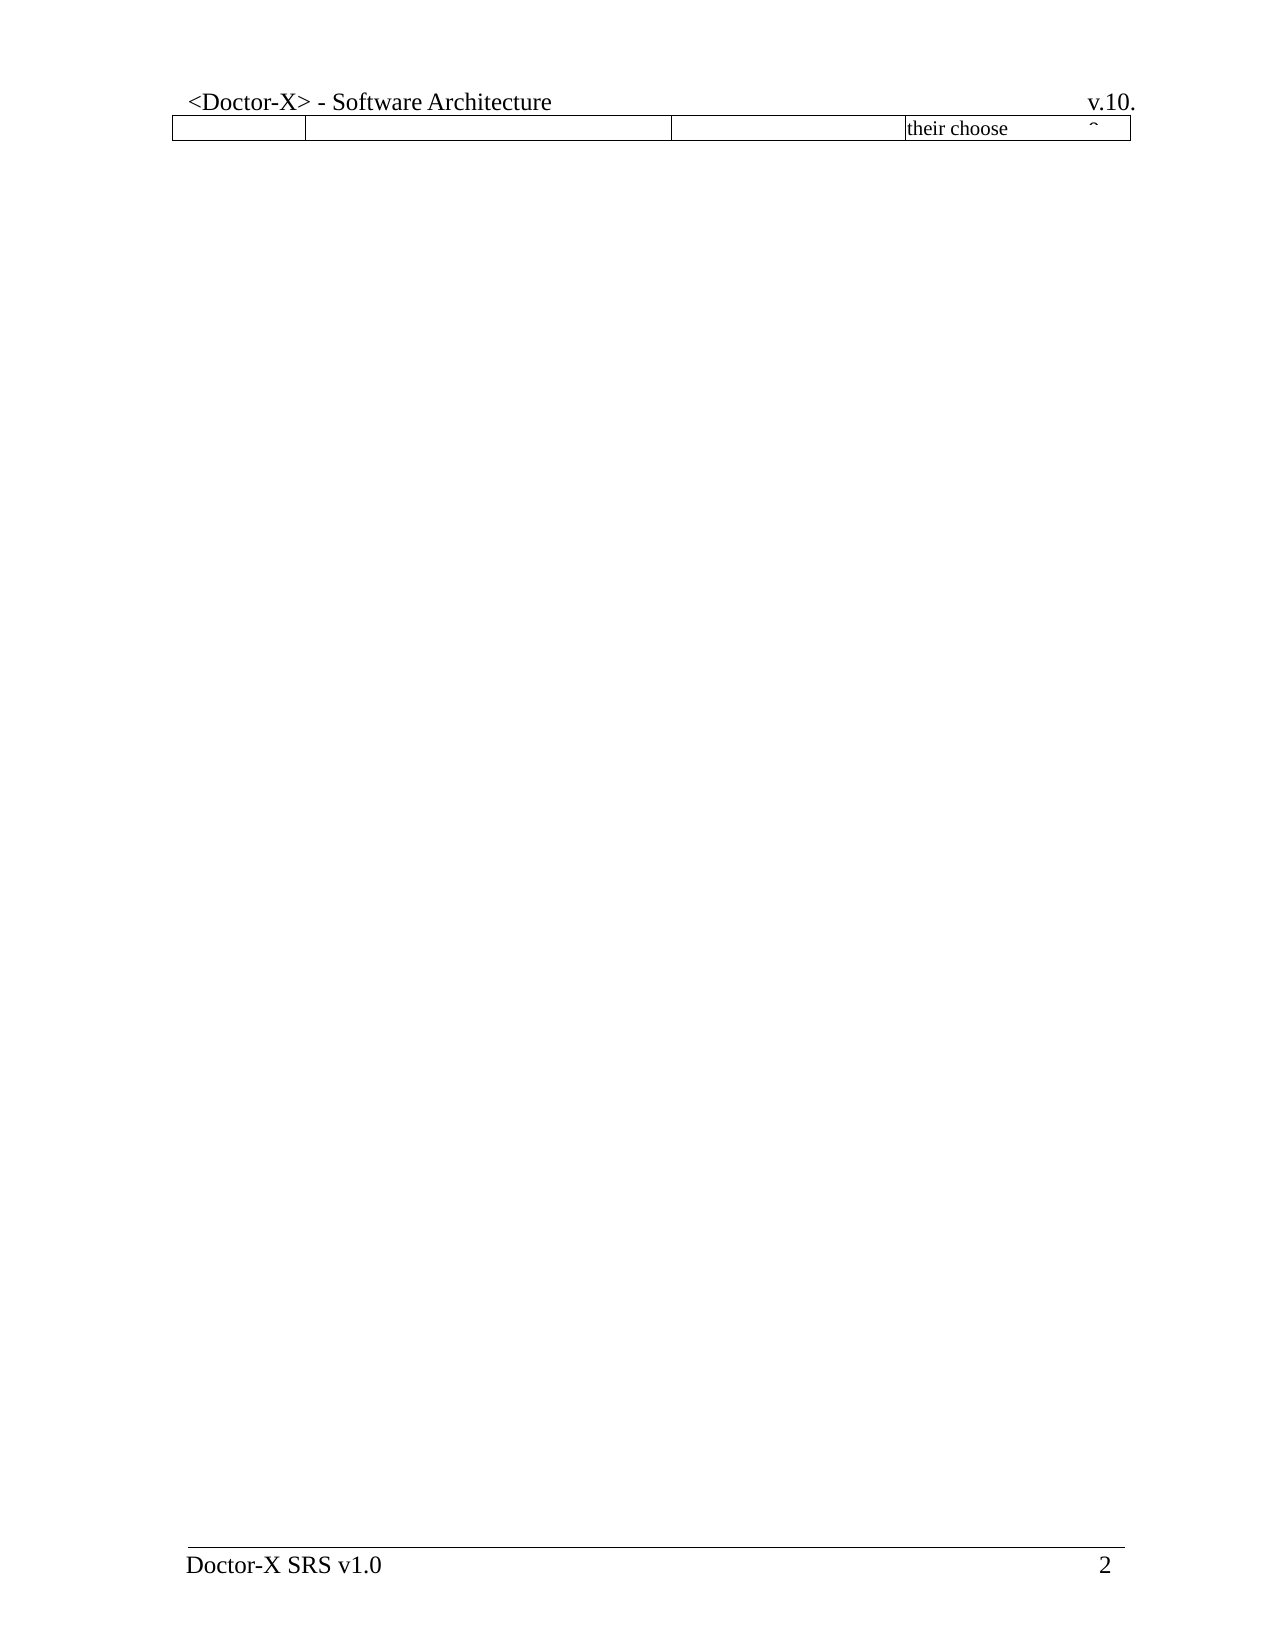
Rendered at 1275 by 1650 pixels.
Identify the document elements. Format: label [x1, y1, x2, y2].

table_cell [306, 116, 671, 140]
table_cell [672, 116, 905, 140]
table_cell [173, 116, 305, 140]
table_cell [906, 116, 1130, 140]
